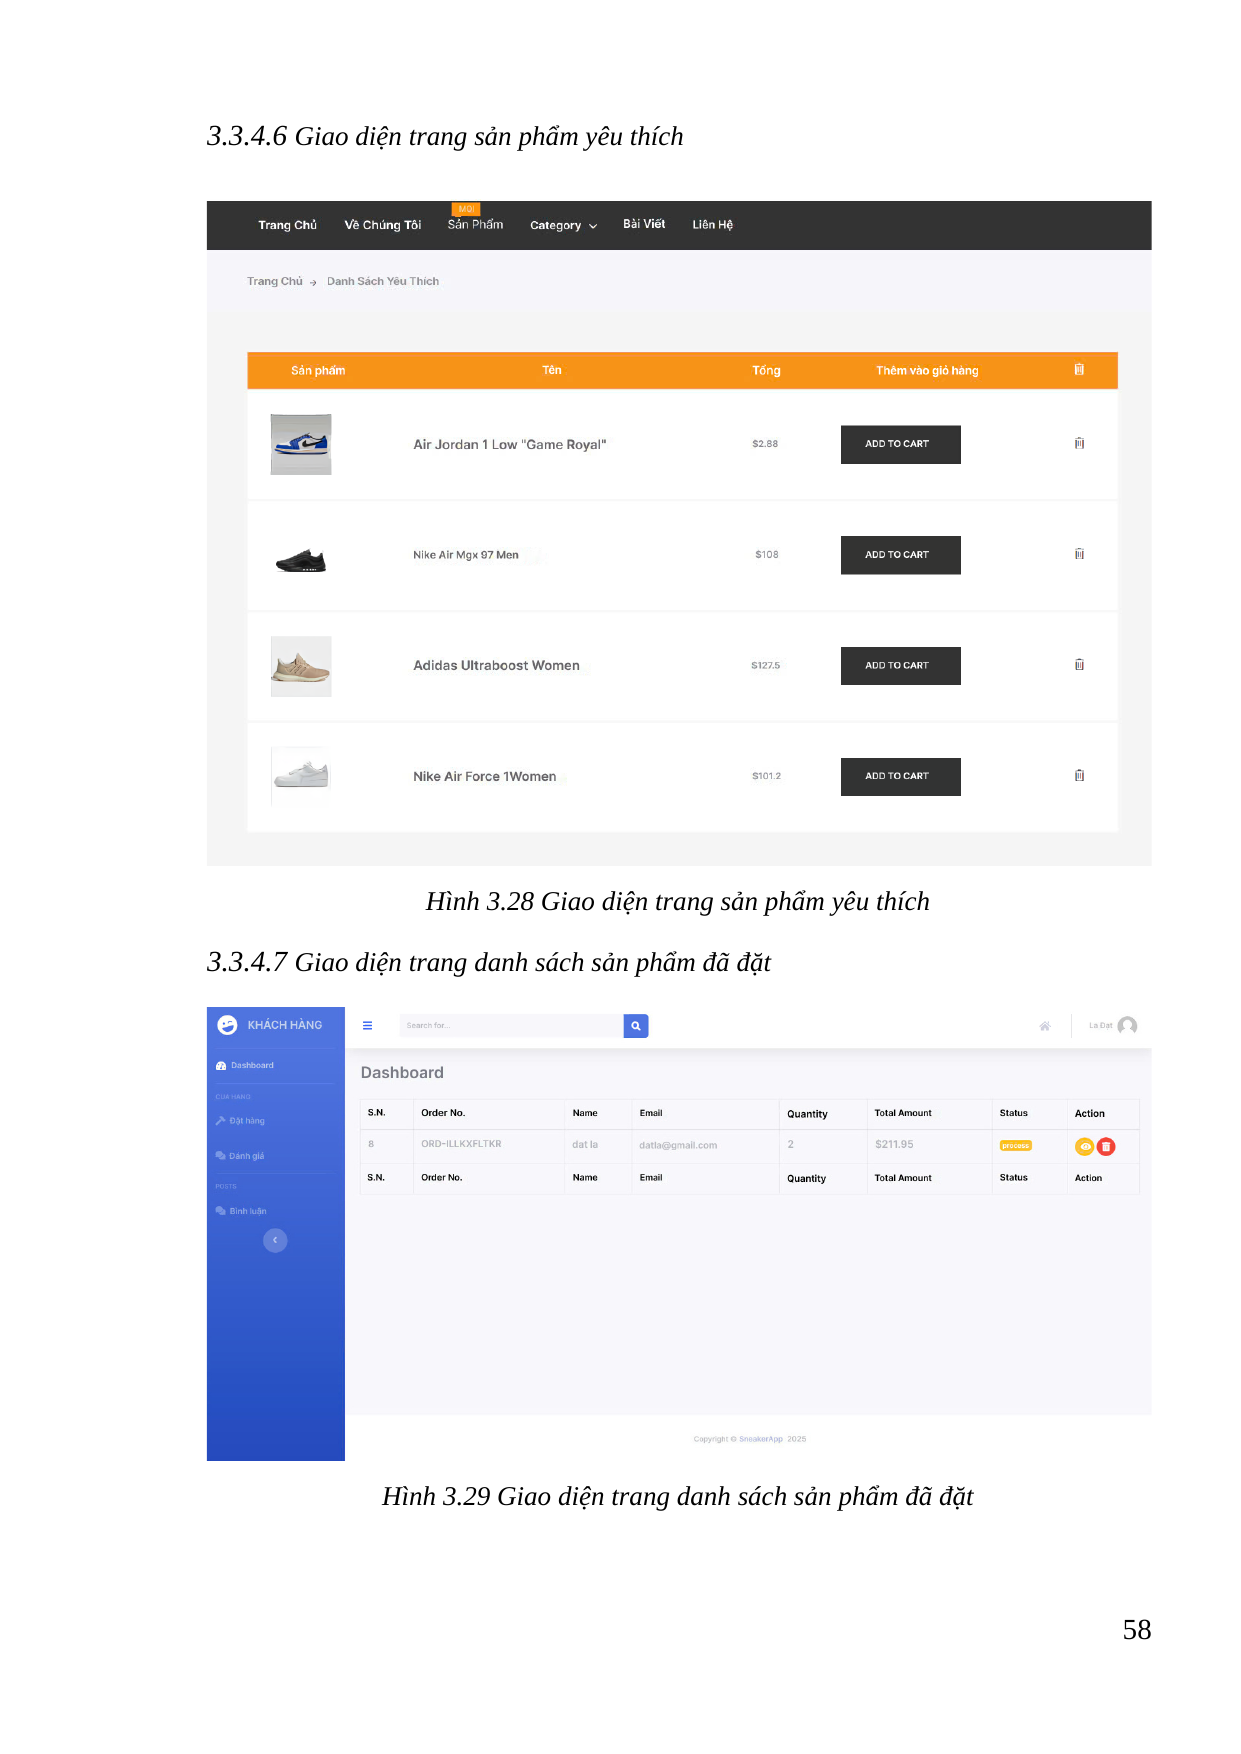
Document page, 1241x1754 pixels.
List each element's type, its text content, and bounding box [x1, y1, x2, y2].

subtitle Giao diện trang sản phẩm yêu thích [207, 118, 1152, 152]
picture [206, 181, 1152, 866]
subtitle Giao diện trang danh sách sản phẩm đã đặt [207, 944, 1152, 978]
picture [206, 1007, 1152, 1461]
